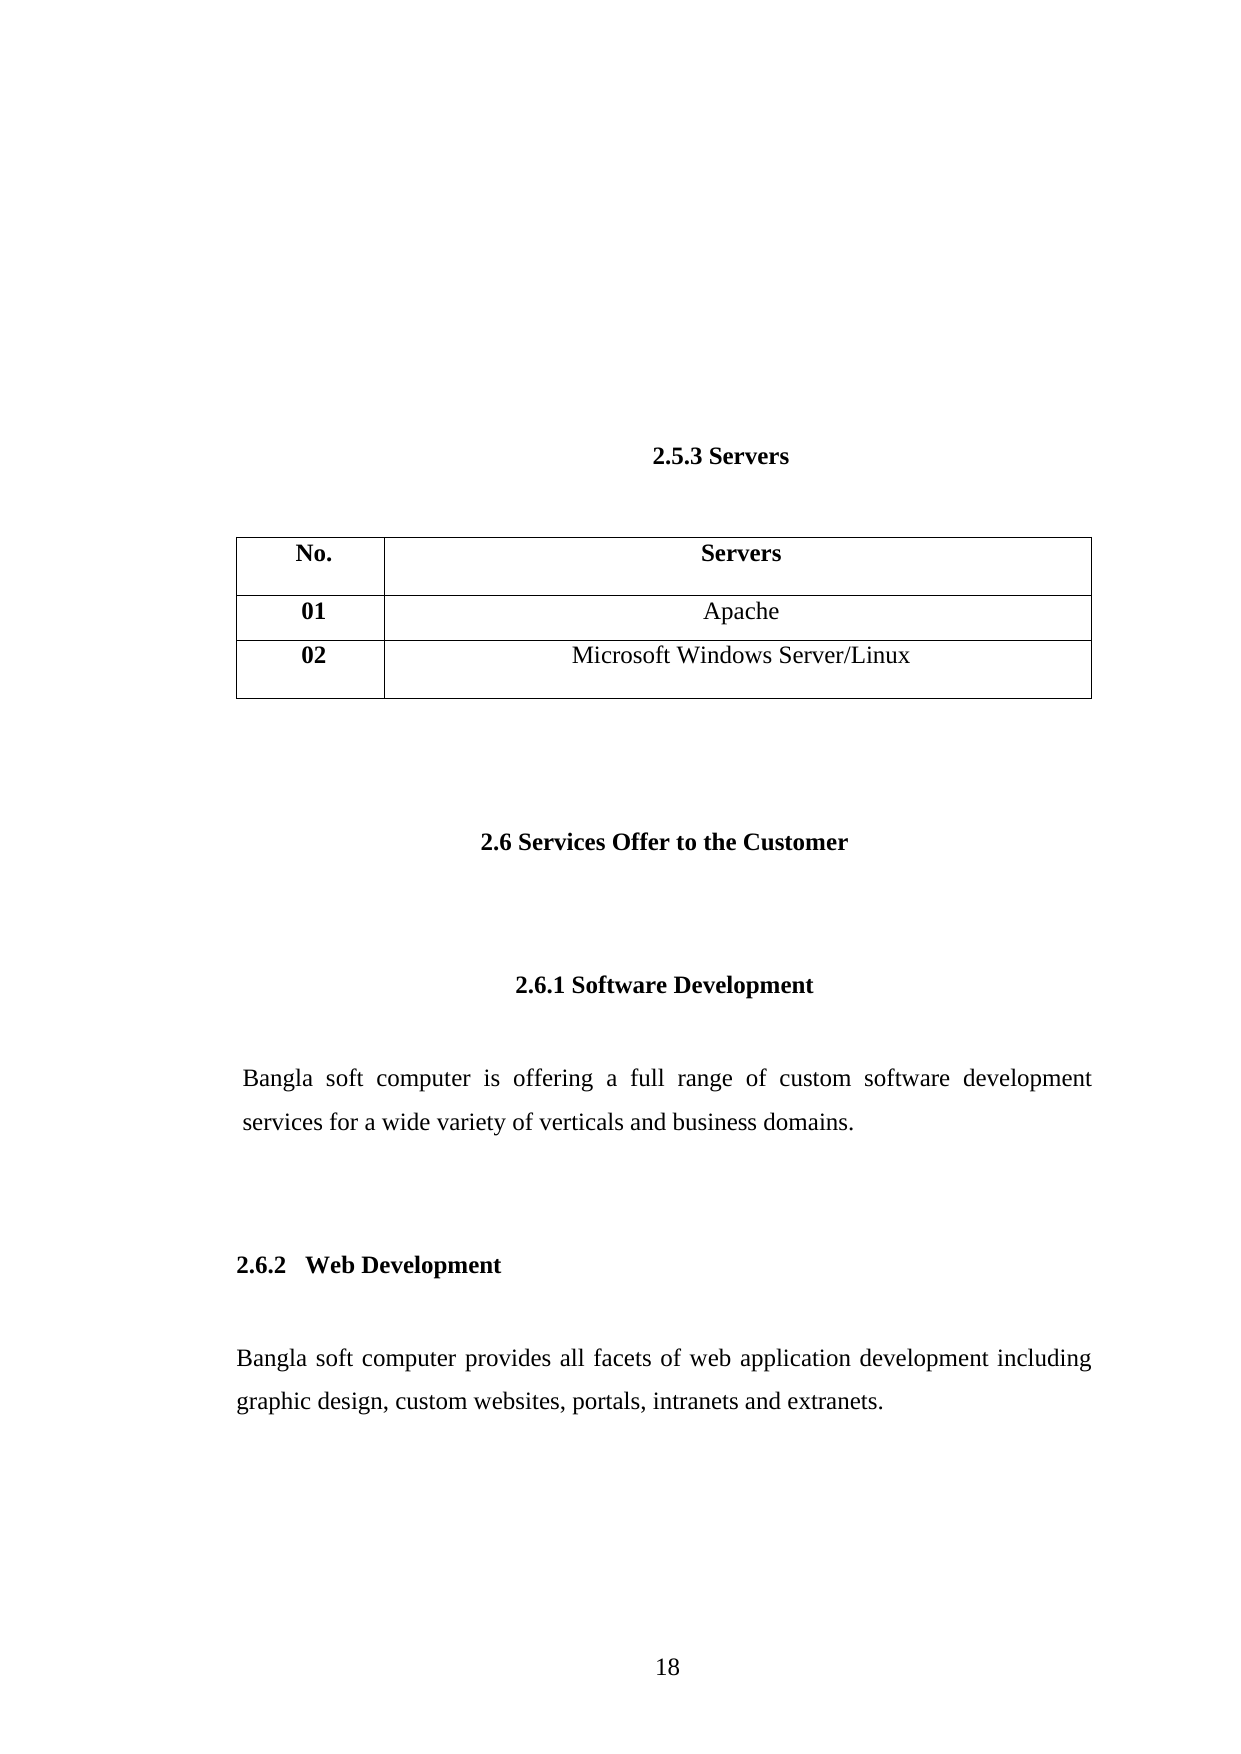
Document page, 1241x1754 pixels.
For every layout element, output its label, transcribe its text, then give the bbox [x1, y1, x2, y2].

subtitle 2.6 Services Offer to the Customer [236, 827, 1092, 856]
subtitle 2.6.1 Software Development [236, 970, 1092, 999]
table_cell 01 [237, 596, 384, 639]
table_cell Apache [385, 596, 1091, 639]
text Bangla soft computer provides all facets of web application development including graphic design, custom websites, portals, intranets and extranets. [236, 1343, 1092, 1415]
table_header No. [237, 538, 384, 595]
table_header Servers [385, 538, 1091, 595]
text Bangla soft computer is offering a full range of custom software development services for a wide variety of verticals and business domains. [242, 1063, 1092, 1135]
subtitle 2.6.2 Web Development [236, 1250, 1092, 1278]
table_cell 02 [237, 641, 384, 697]
table_cell Microsoft Windows Server/Linux [385, 641, 1091, 697]
subtitle 2.5.3 Servers [236, 441, 1092, 470]
